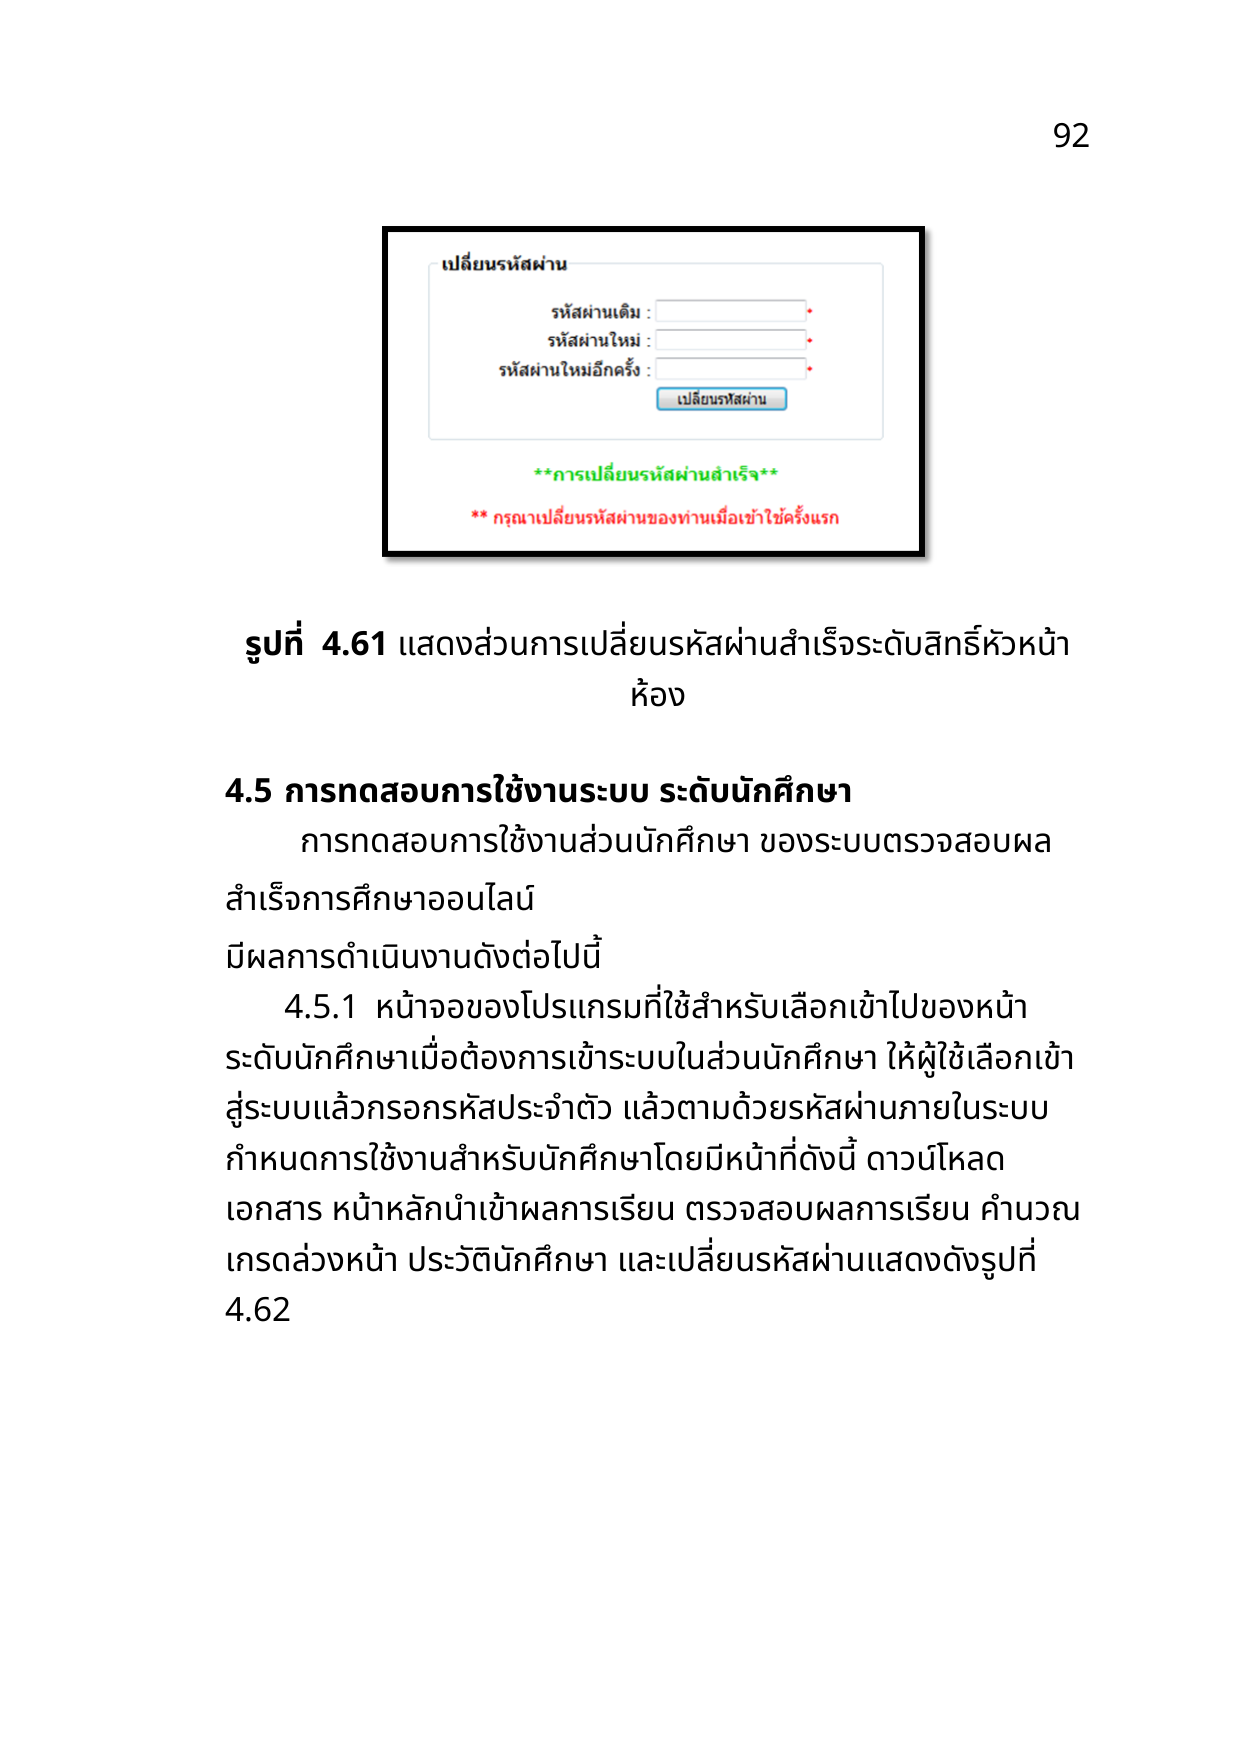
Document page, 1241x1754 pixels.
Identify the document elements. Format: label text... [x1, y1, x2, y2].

text 4.5.1 หน้าจอของโปรแกรมที่ใช้สำหรับเลือกเข้าไปของหน้าระดับนักศึกษาเมื่อต้องการเข้าระบบในส่วนนักศึกษา ให้ผู้ใช้เลือกเข้าสู่ระบบแล้วกรอกรหัสประจำตัว แล้วตามด้วยรหัสผ่านภายในระบบกำหนดการใช้งานสำหรับนักศึกษาโดยมีหน้าที่ดังนี้ ดาวน์โหลดเอกสาร หน้าหลักนำเข้าผลการเรียน ตรวจสอบผลการเรียน คำนวณเกรดล่วงหน้า ประวัตินักศึกษา และเปลี่ยนรหัสผ่านแสดงดังรูปที่ 4.62 [225, 983, 1090, 1331]
text มีผลการดำเนินงานดังต่อไปนี้ [225, 933, 1090, 983]
text การทดสอบการใช้งานส่วนนักศึกษา ของระบบตรวจสอบผลสำเร็จการศึกษาออนไลน์ [225, 817, 1090, 925]
text 4.5 การทดสอบการใช้งานระบบ ระดับนักศึกษา [225, 766, 1090, 817]
text รูปที่ 4.61 แสดงส่วนการเปลี่ยนรหัสผ่านสำเร็จระดับสิทธิ์หัวหน้าห้อง [225, 620, 1090, 721]
picture [378, 224, 937, 567]
